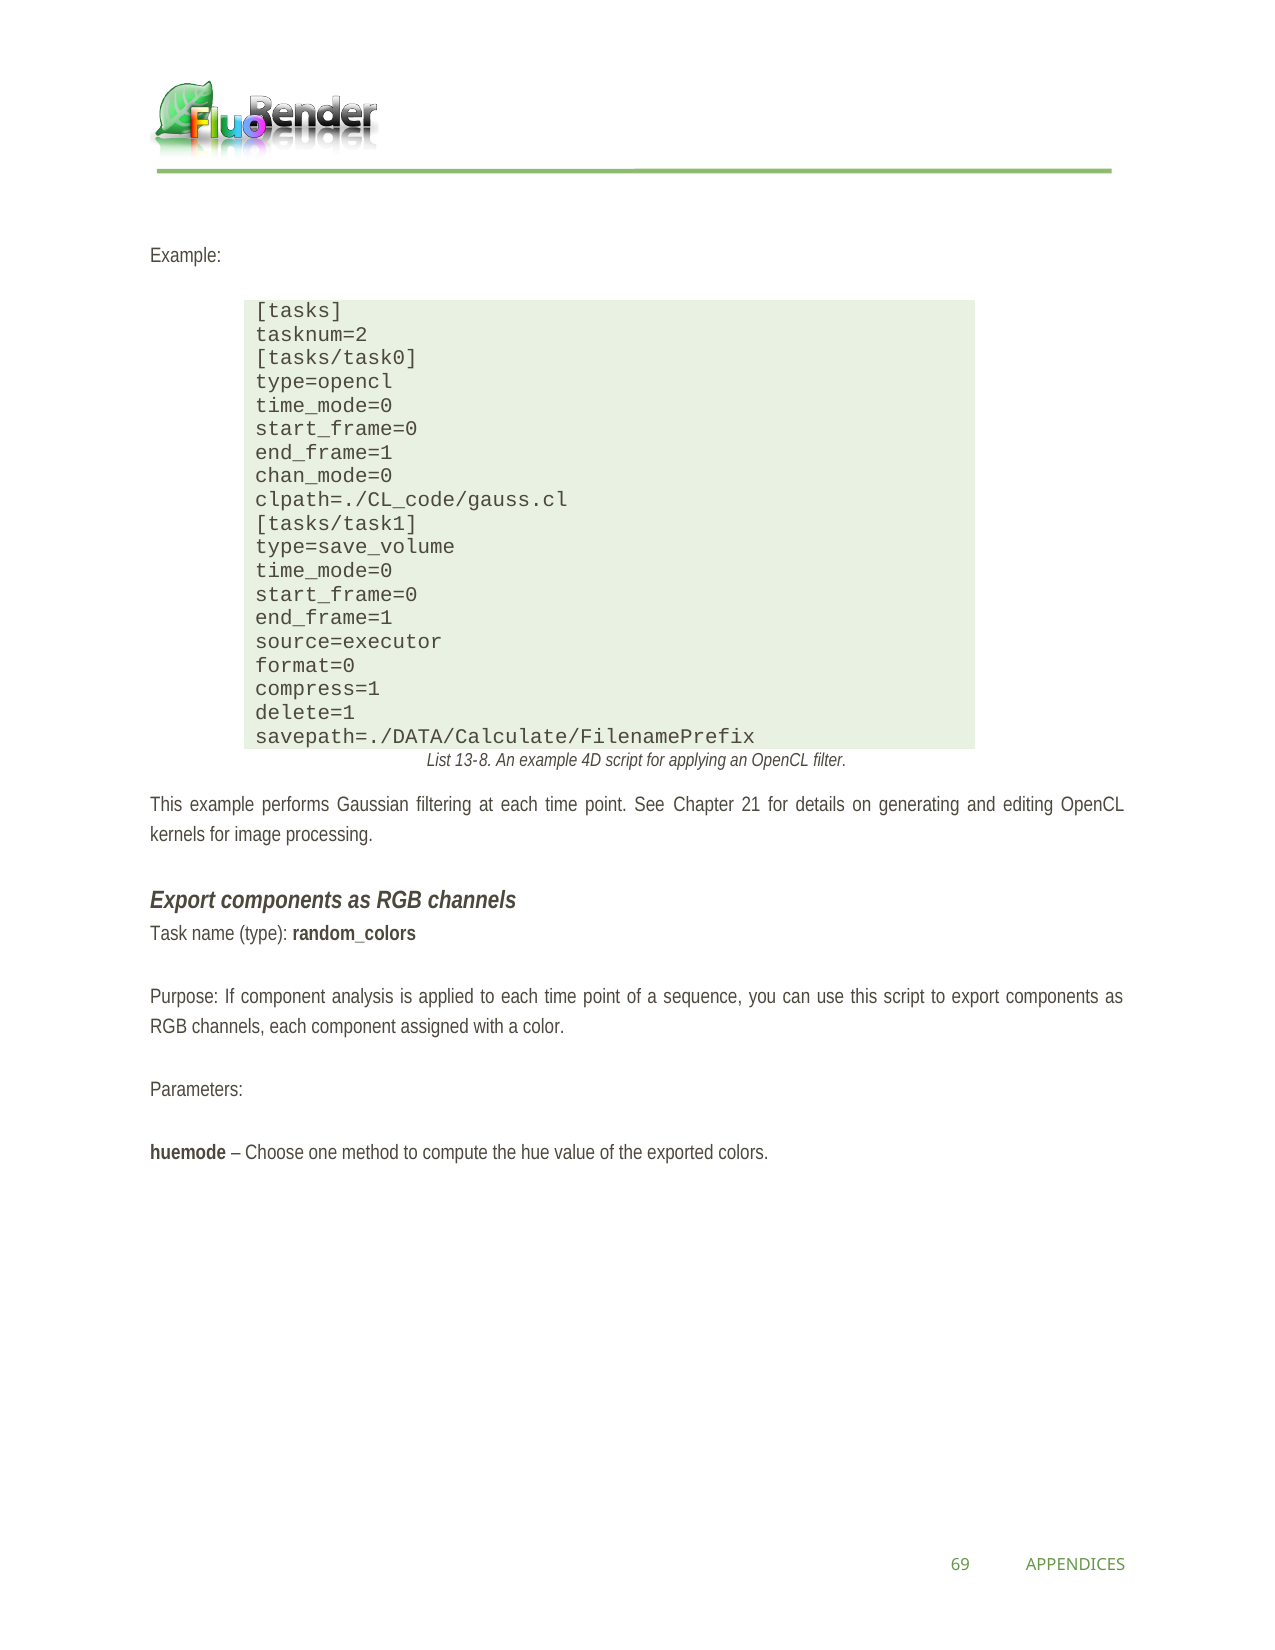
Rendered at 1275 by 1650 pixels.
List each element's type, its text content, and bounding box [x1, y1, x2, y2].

text Purpose: If component analysis is applied to each time point of a sequence, you can use this script to export components as RGB channels, each component assigned with a color. [150, 984, 1125, 1038]
subtitle Export components as RGB channels [150, 885, 1125, 913]
picture [150, 75, 379, 162]
text Task name (type): random_colors [150, 921, 1125, 944]
text Parameters: [150, 1077, 1125, 1101]
text List 13-8. An example 4D script for applying an OpenCL filter. [150, 749, 1125, 771]
text Example: [150, 243, 1125, 267]
text huemode – Choose one method to compute the hue value of the exported colors. [150, 1140, 1125, 1164]
text This example performs Gaussian filtering at each time point. See Chapter 21 for details on generating and editing OpenCL kernels for image processing. [150, 792, 1125, 846]
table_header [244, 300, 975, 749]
